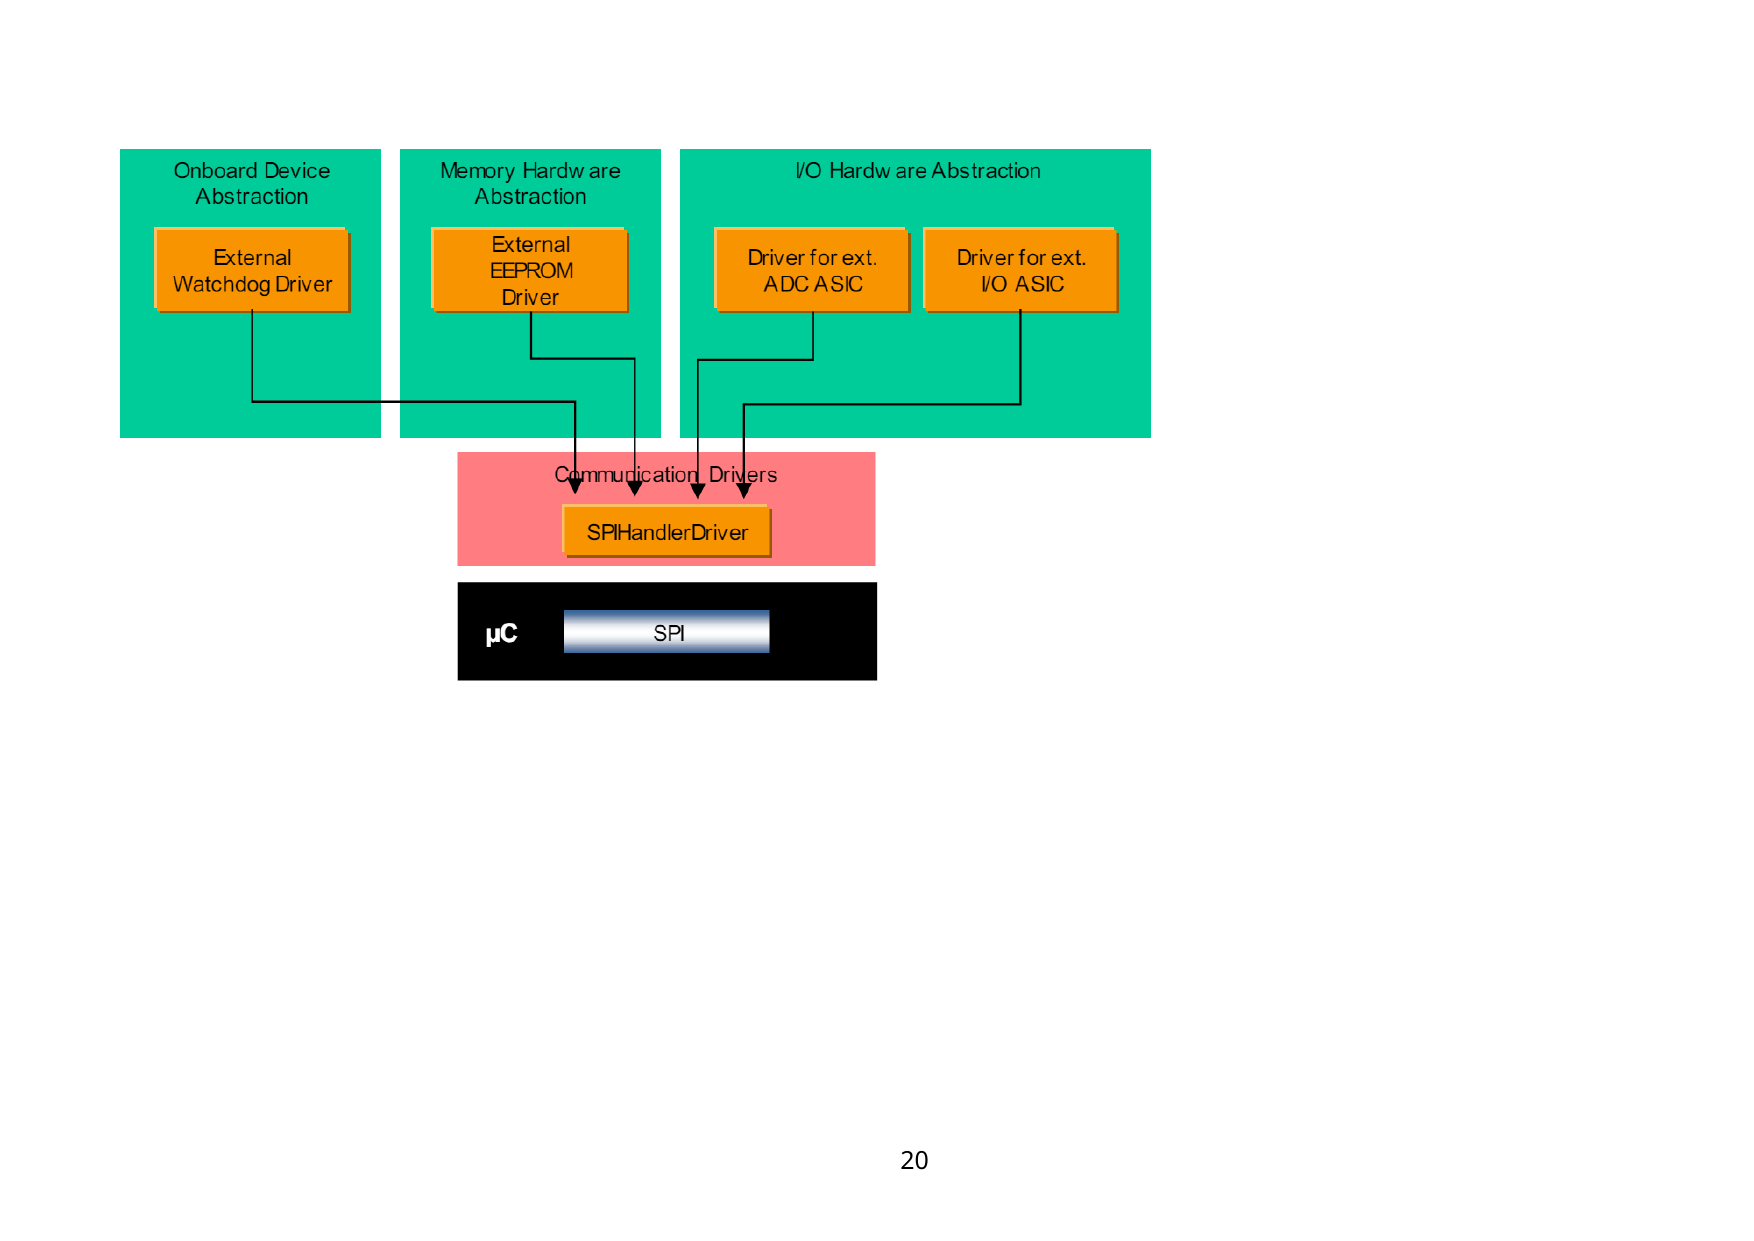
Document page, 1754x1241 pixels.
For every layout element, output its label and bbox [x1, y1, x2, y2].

picture [118, 147, 1152, 681]
